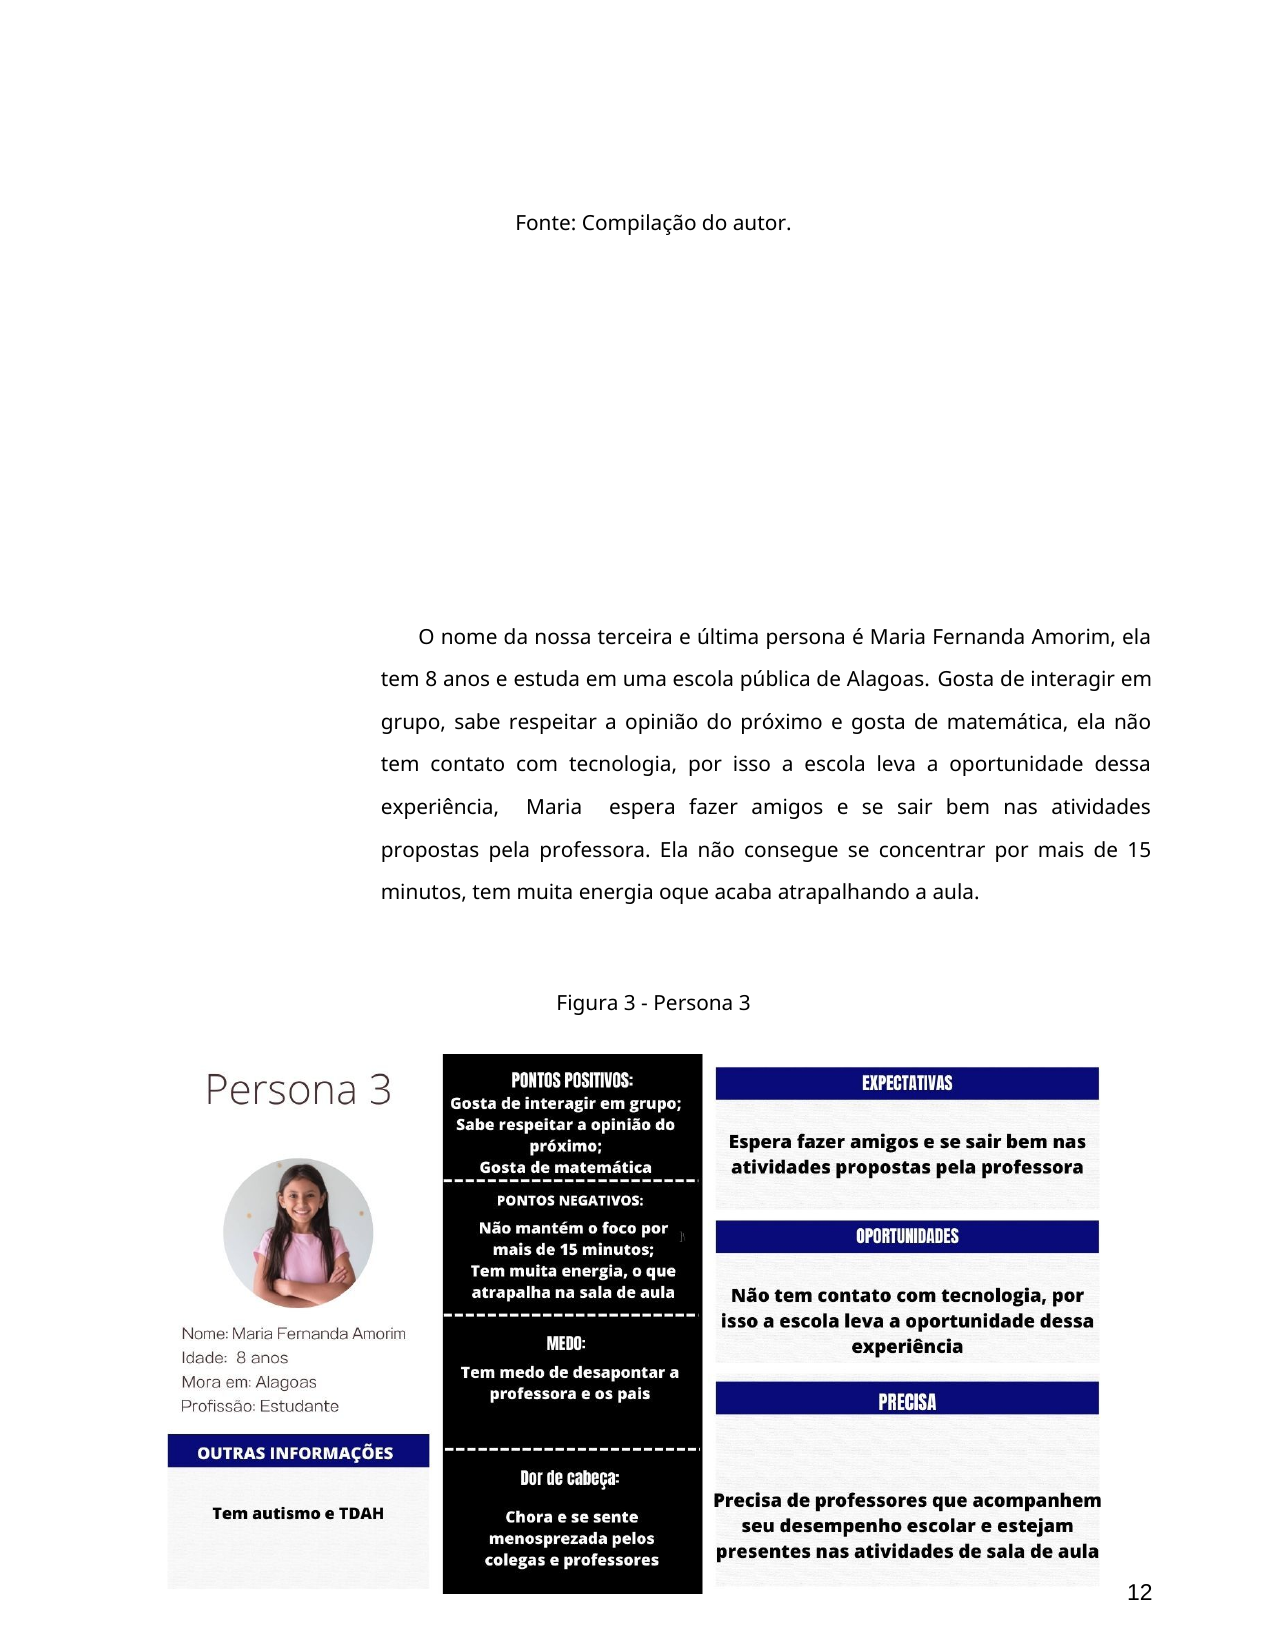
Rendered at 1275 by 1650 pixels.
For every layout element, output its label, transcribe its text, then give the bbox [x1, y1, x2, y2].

text Figura 3 - Persona 3 [88, 988, 1181, 1016]
text Fonte: Compilação do autor. [88, 208, 1181, 237]
text O nome da nossa terceira e última persona é Maria Fernanda Amorim, ela tem 8 anos e estuda em uma escola pública de Alagoas. ​​Gosta de interagir em grupo, sabe respeitar a opinião do próximo e gosta de matemática, ela não tem contato com tecnologia, por isso a escola leva a oportunidade dessa experiência, Maria espera fazer amigos e se sair bem nas atividades propostas pela professora. Ela não consegue se concentrar por mais de 15 minutos, tem muita energia oque acaba atrapalhando a aula. [381, 622, 1152, 906]
picture [156, 1054, 1102, 1594]
